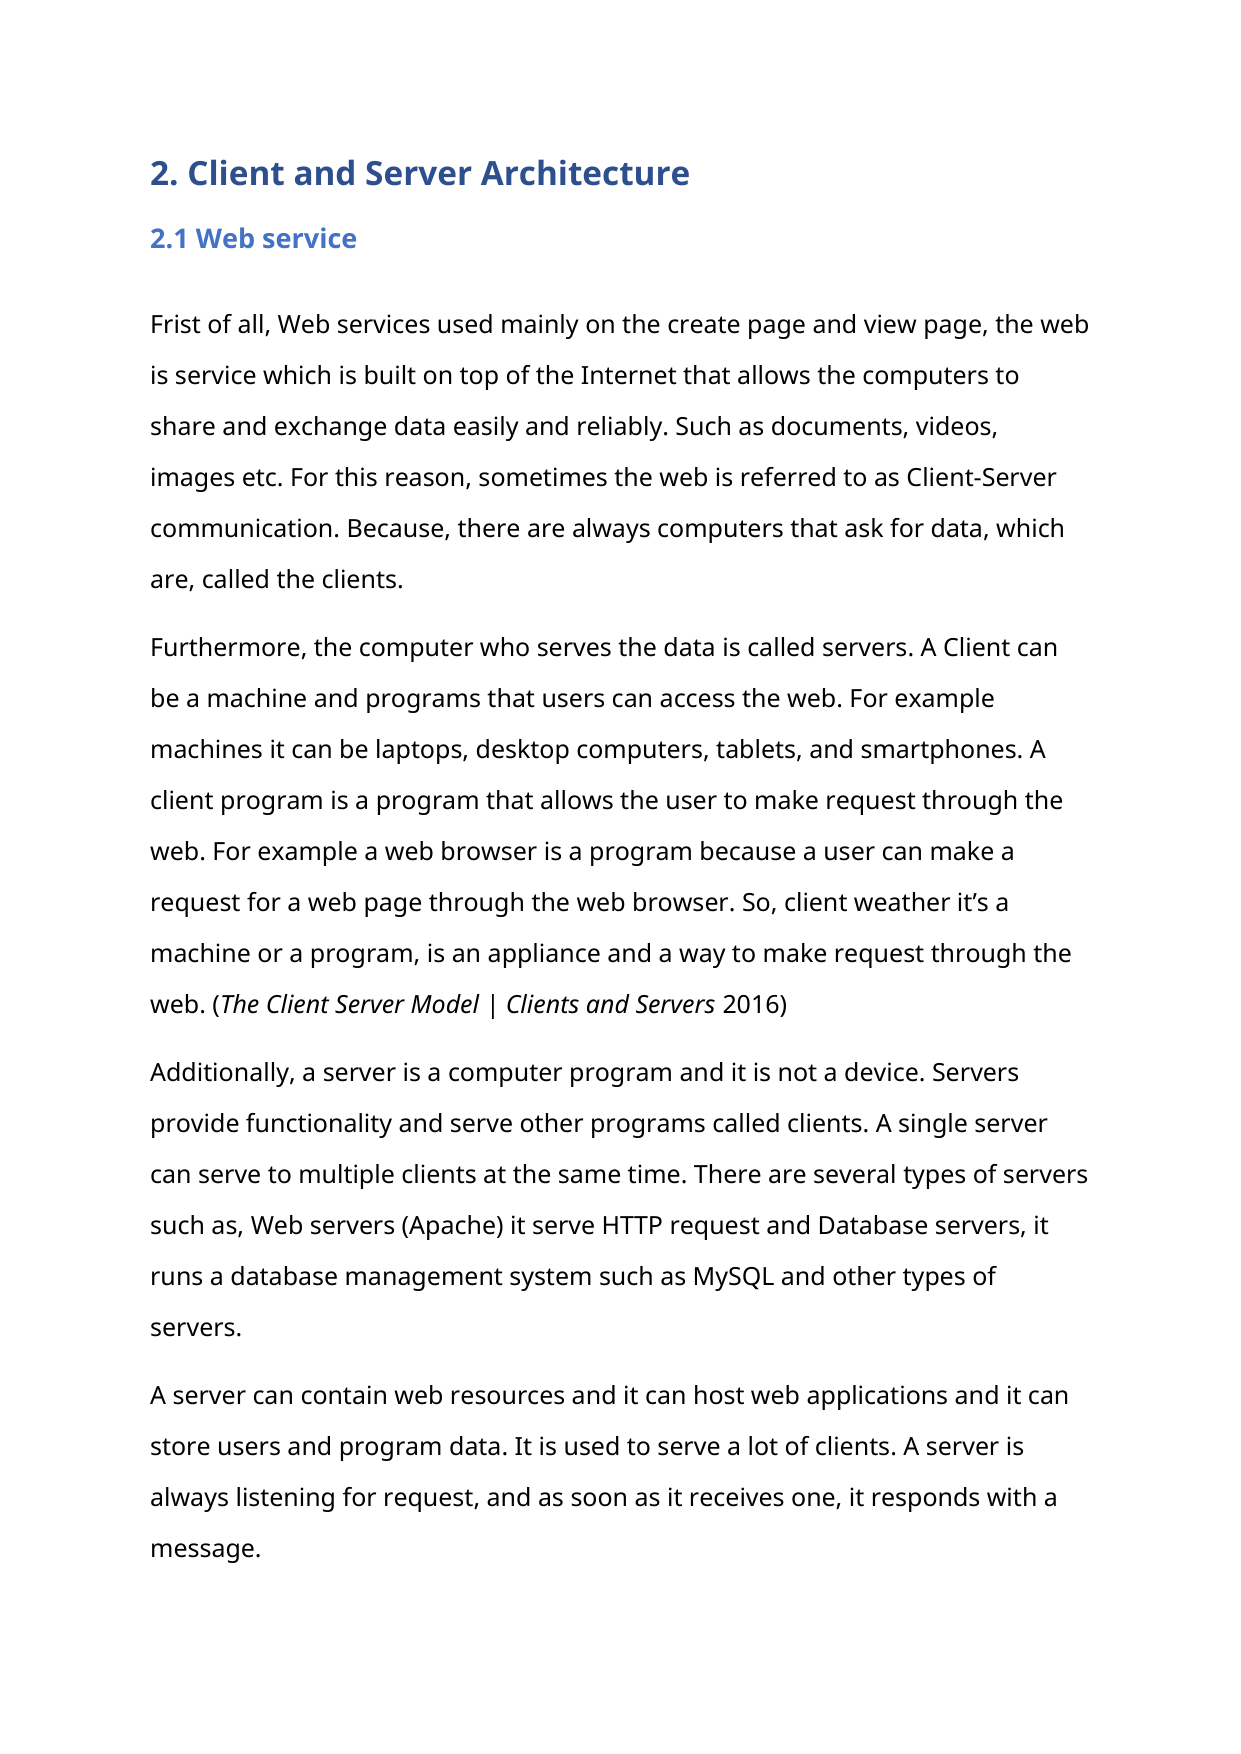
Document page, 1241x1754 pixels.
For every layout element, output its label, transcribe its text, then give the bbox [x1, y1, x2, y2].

text Furthermore, the computer who serves the data is called servers. A Client can be a machine and programs that users can access the web. For example machines it can be laptops, desktop computers, tablets, and smartphones. A client program is a program that allows the user to make request through the web. For example a web browser is a program because a user can make a request for a web page through the web browser. So, client weather it’s a machine or a program, is an appliance and a way to make request through the web. (The Client Server Model | Clients and Servers 2016) [150, 629, 1090, 1021]
text A server can contain web resources and it can host web applications and it can store users and program data. It is used to serve a lot of clients. A server is always listening for request, and as soon as it receives one, it responds with a message. [150, 1377, 1090, 1564]
subtitle 2. Client and Server Architecture [150, 150, 1090, 195]
subtitle 2.1 Web service [150, 220, 1090, 257]
text Additionally, a server is a computer program and it is not a device. Servers provide functionality and serve other programs called clients. A single server can serve to multiple clients at the same time. There are several types of servers such as, Web servers (Apache) it serve HTTP request and Database servers, it runs a database management system such as MySQL and other types of servers. [150, 1054, 1090, 1344]
text Frist of all, Web services used mainly on the create page and view page, the web is service which is built on top of the Internet that allows the computers to share and exchange data easily and reliably. Such as documents, videos, images etc. For this reason, sometimes the web is referred to as Client-Server communication. Because, there are always computers that ask for data, which are, called the clients. [150, 306, 1090, 596]
